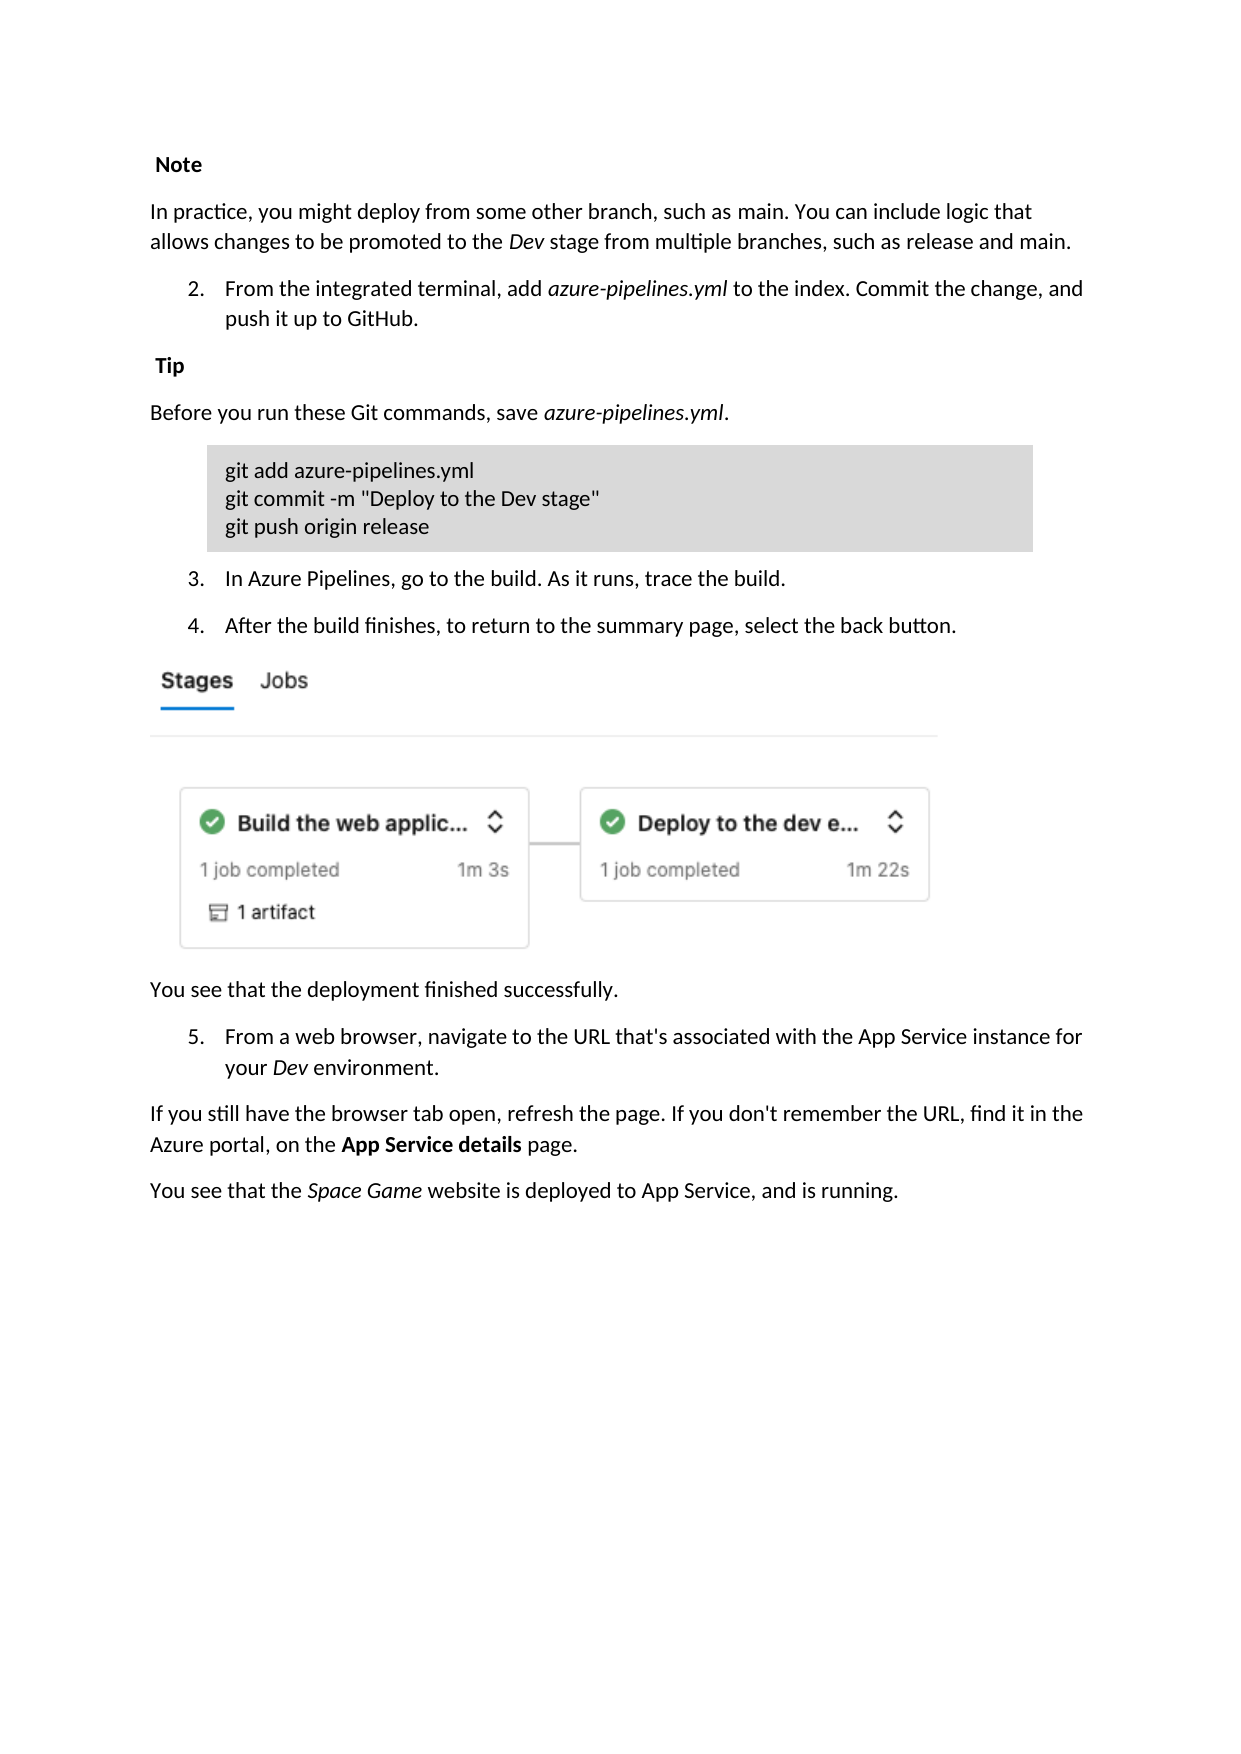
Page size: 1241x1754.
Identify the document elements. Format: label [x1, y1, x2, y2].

picture [150, 658, 938, 957]
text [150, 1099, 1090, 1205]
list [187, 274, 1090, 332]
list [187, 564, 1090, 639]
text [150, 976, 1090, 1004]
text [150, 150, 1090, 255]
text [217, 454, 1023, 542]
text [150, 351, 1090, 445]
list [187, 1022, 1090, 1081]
